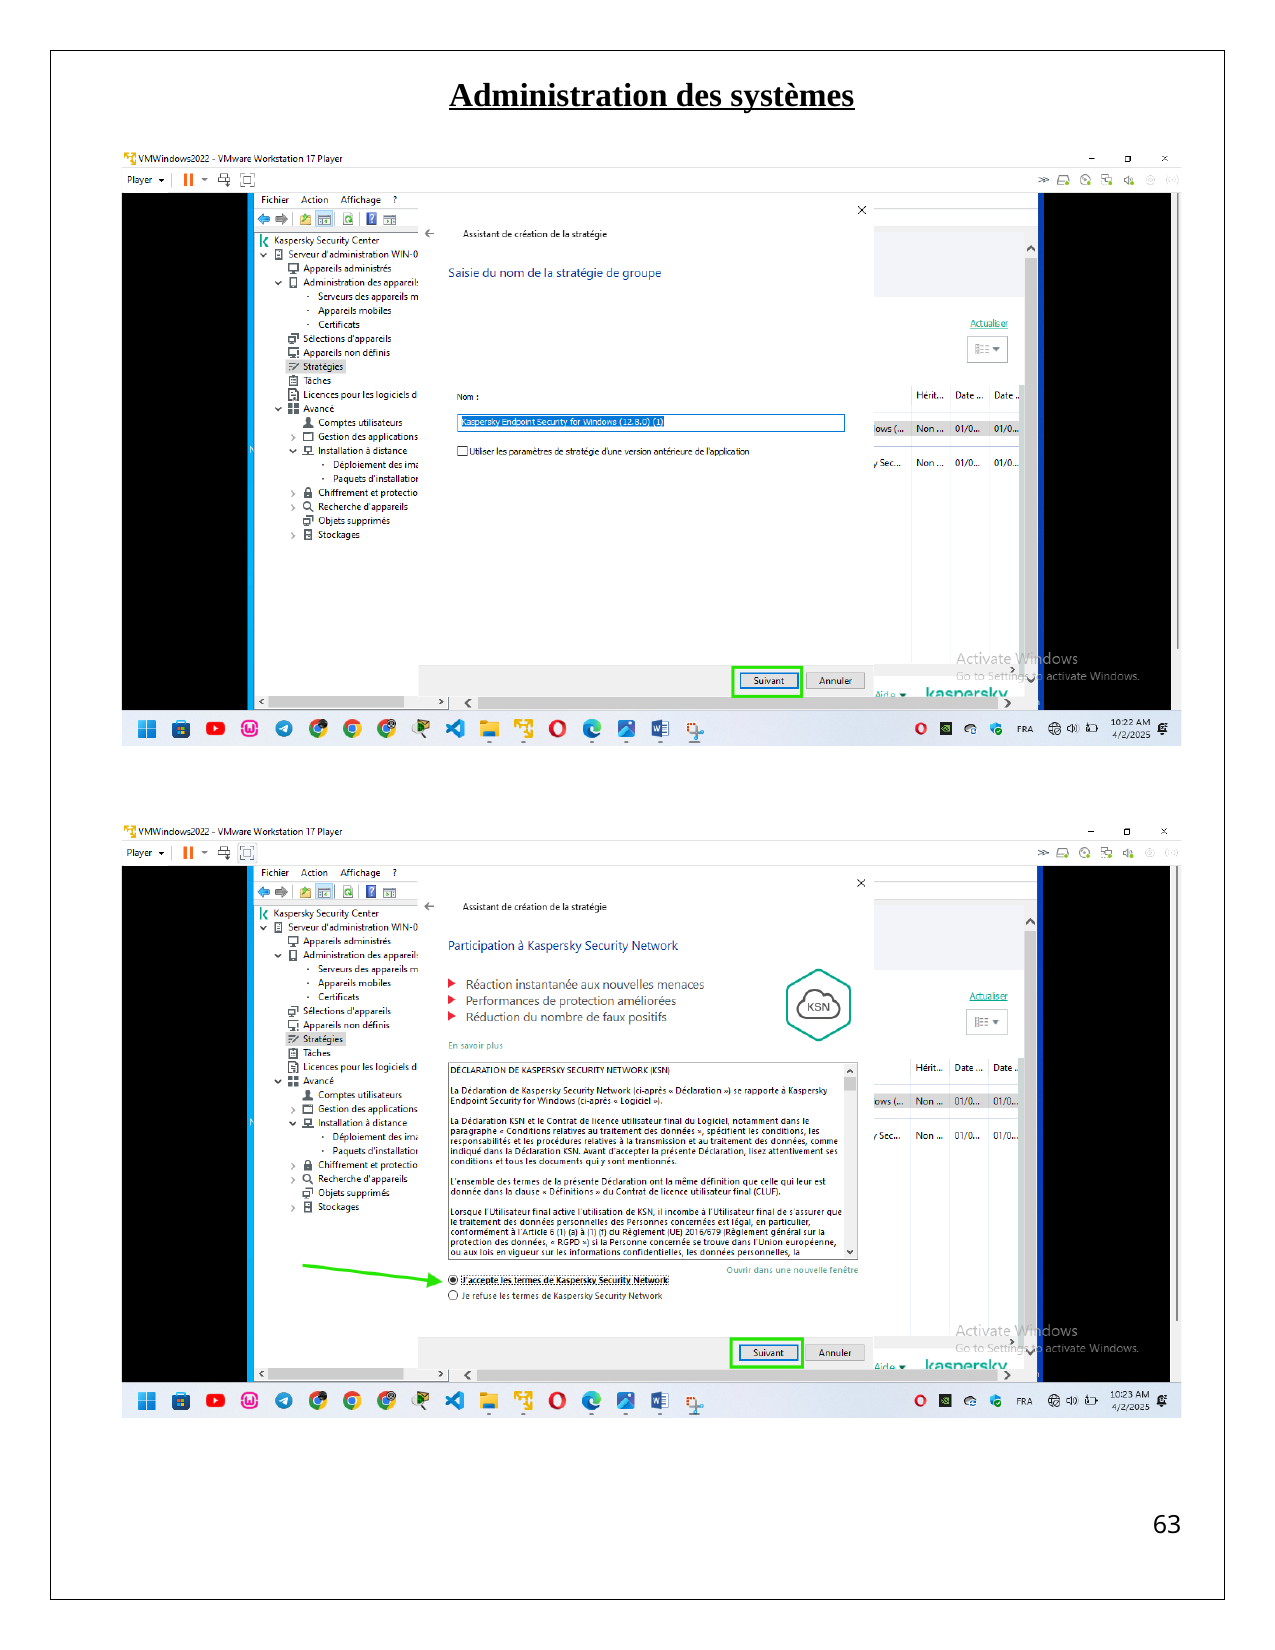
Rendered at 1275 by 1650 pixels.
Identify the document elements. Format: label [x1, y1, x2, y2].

picture [121, 150, 1182, 746]
picture [121, 823, 1182, 1418]
